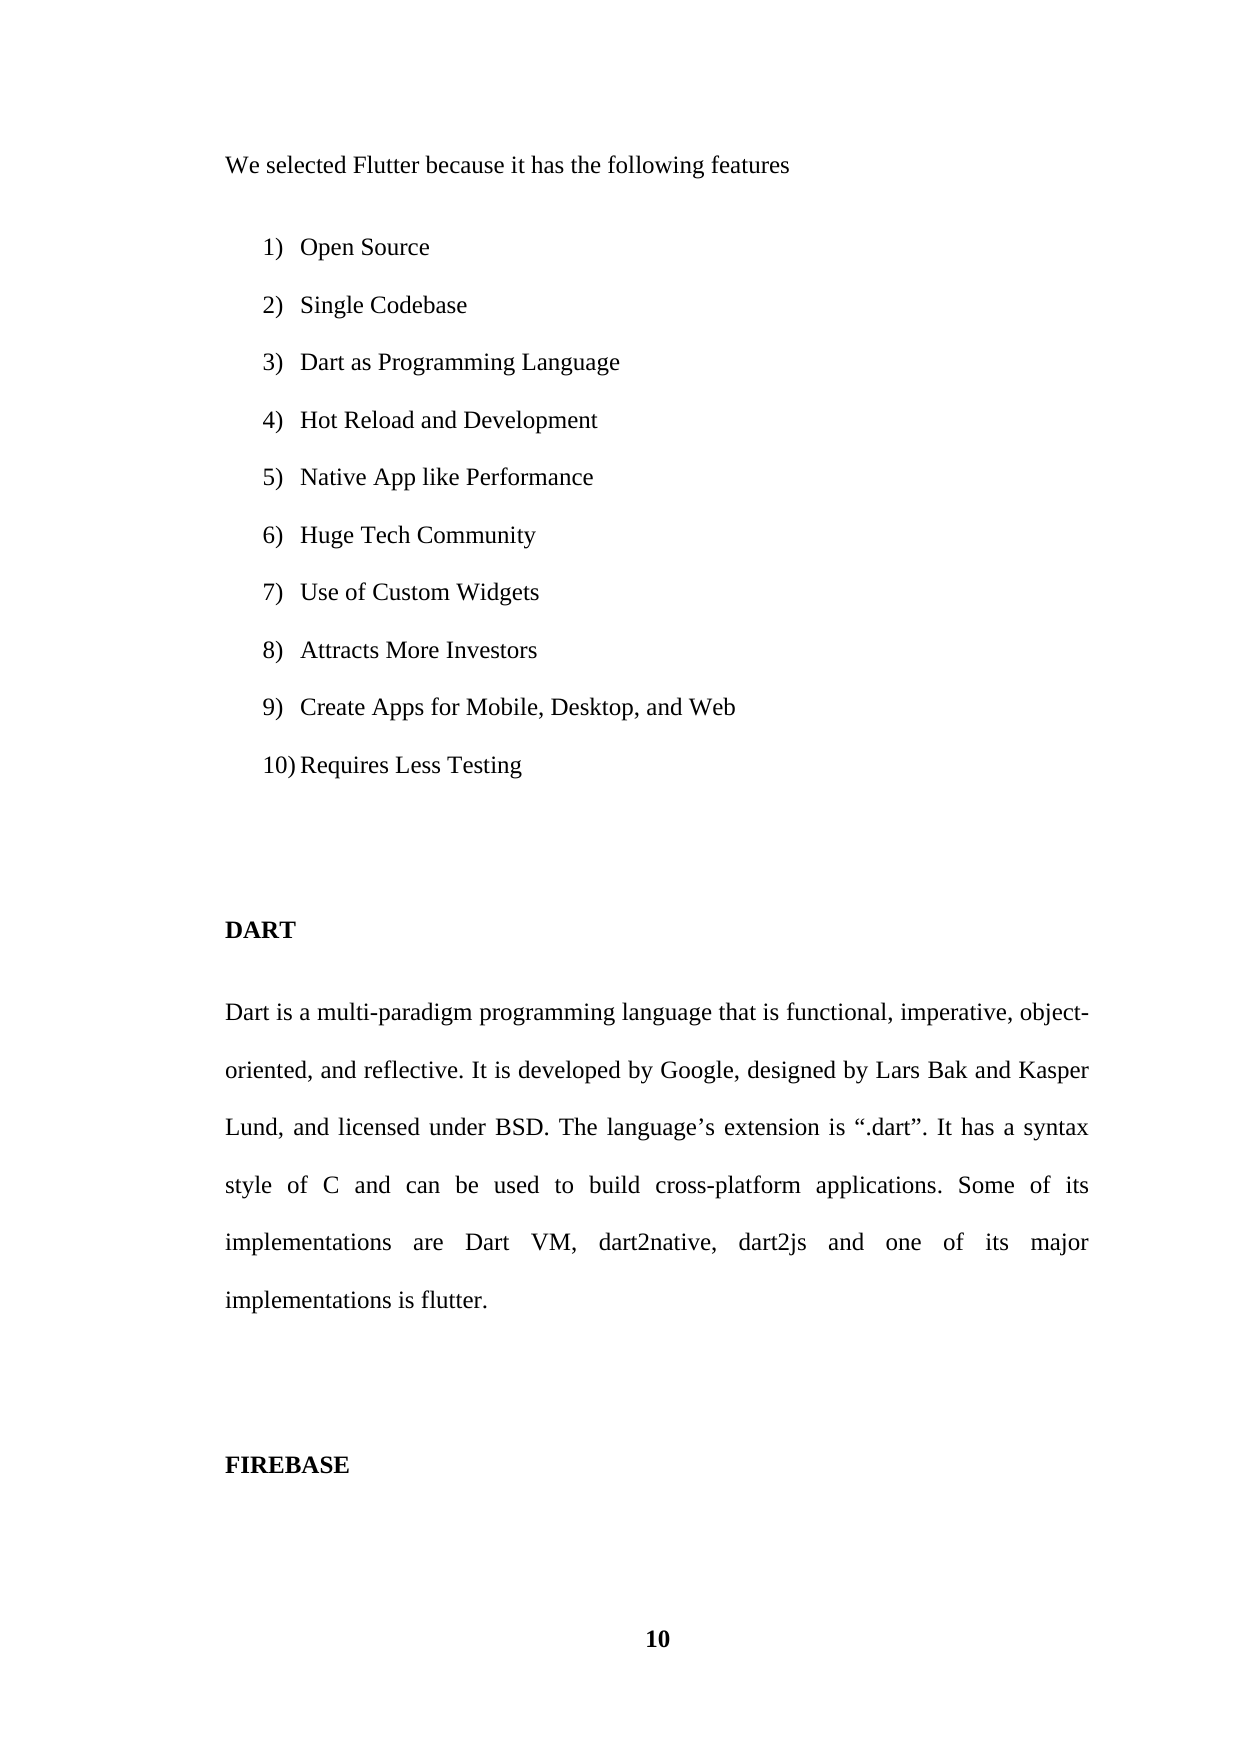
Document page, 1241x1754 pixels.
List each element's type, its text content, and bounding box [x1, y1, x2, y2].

list Dart as Programming Language [262, 347, 1090, 376]
text We selected Flutter because it has the following features [225, 150, 1090, 179]
list Use of Custom Widgets [262, 577, 1090, 606]
list Create Apps for Mobile, Desktop, and Web [262, 692, 1090, 721]
text Firebase [225, 1450, 1090, 1479]
list Requires Less Testing [262, 750, 1090, 779]
list Hot Reload and Development [262, 405, 1090, 434]
list Open Source [262, 232, 1090, 261]
list Single Codebase [262, 290, 1090, 319]
list Native App like Performance [262, 462, 1090, 491]
list Attracts More Investors [262, 635, 1090, 664]
text Dart [225, 915, 1090, 944]
list Huge Tech Community [262, 520, 1090, 549]
text Dart is a multi-paradigm programming language that is functional, imperative, object-oriented, and reflective. It is developed by Google, designed by Lars Bak and Kasper Lund, and licensed under BSD. The language’s extension is “.dart”. It has a syntax style of C and can be used to build cross-platform applications. Some of its implementations are Dart VM, dart2native, dart2js and one of its major implementations is flutter. [225, 997, 1090, 1314]
